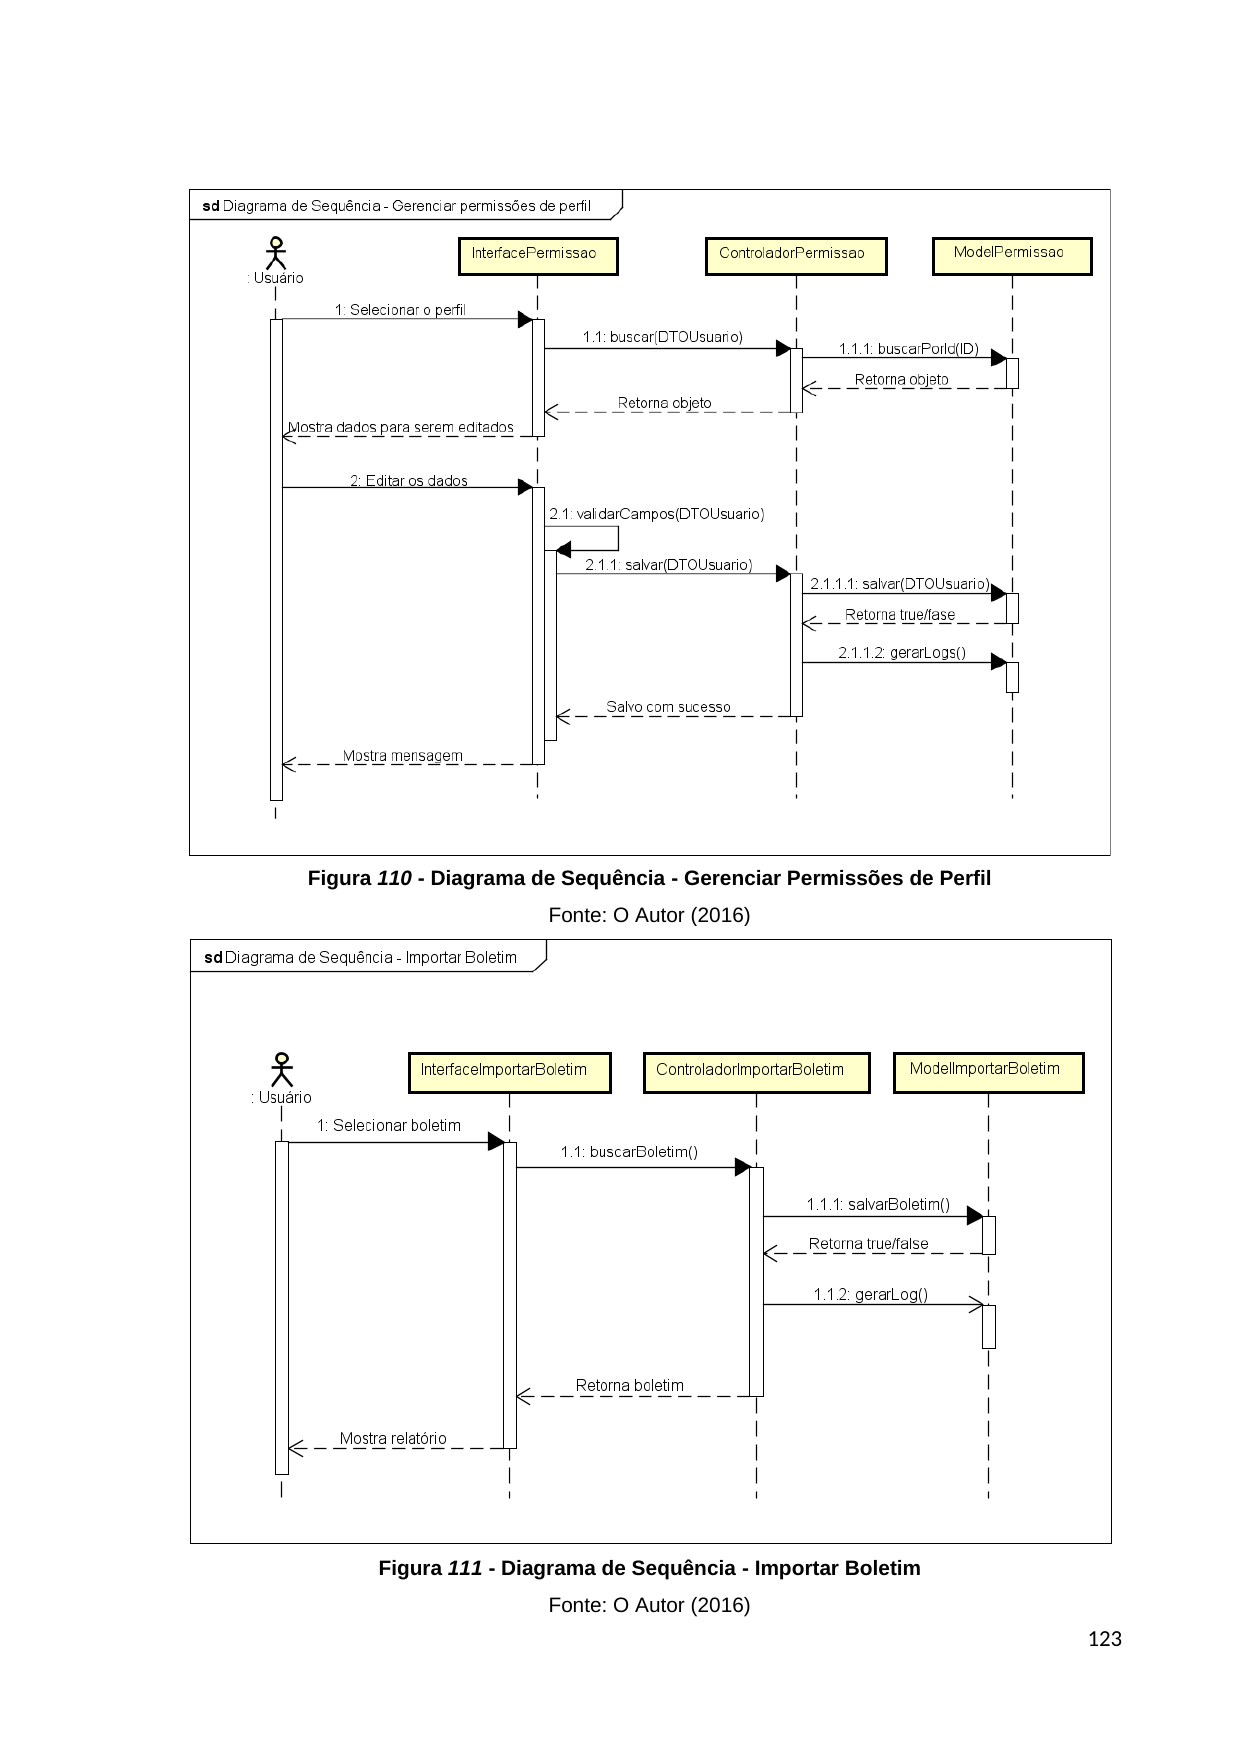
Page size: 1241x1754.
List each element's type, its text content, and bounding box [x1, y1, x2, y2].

picture [177, 177, 1122, 866]
text Fonte: O Autor (2016) [177, 1592, 1122, 1616]
picture [177, 926, 1123, 1556]
text Fonte: O Autor (2016) [177, 902, 1122, 926]
text Figura 110 - Diagrama de Sequência - Gerenciar Permissões de Perfil [177, 866, 1122, 890]
text Figura 111 - Diagrama de Sequência - Importar Boletim [177, 1556, 1122, 1580]
